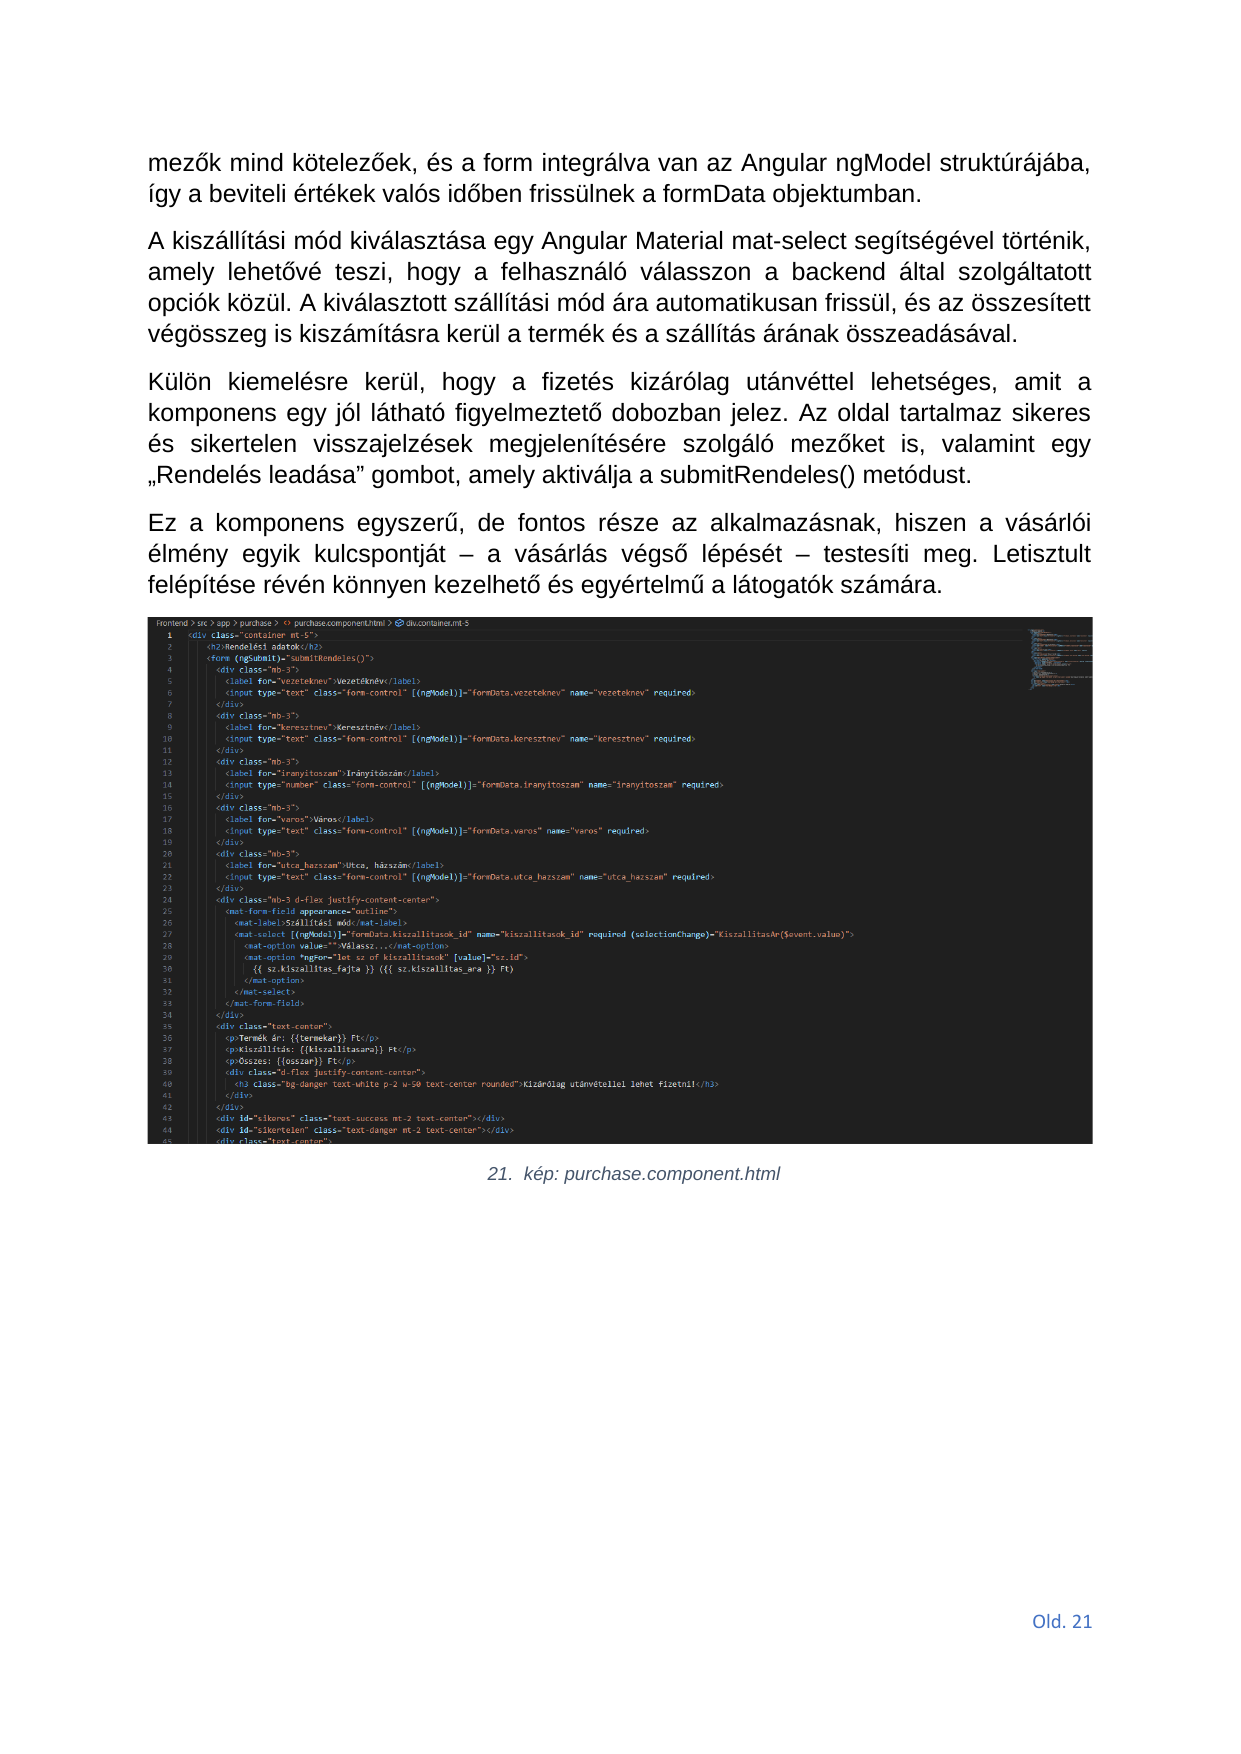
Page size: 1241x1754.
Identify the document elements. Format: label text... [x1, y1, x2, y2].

text Külön kiemelésre kerül, hogy a fizetés kizárólag utánvéttel lehetséges, amit a komponens egy jól látható figyelmeztető dobozban jelez. Az oldal tartalmaz sikeres és sikertelen visszajelzések megjelenítésére szolgáló mezőket is, valamint egy „Rendelés leadása” gombot, amely aktiválja a submitRendeles() metódust. [148, 367, 1093, 489]
text Ez a komponens egyszerű, de fontos része az alkalmazásnak, hiszen a vásárlói élmény egyik kulcspontját – a vásárlás végső lépését – testesíti meg. Letisztult felépítése révén könnyen kezelhető és egyértelmű a látogatók számára. [148, 508, 1093, 599]
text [148, 148, 1093, 207]
text 21. kép: purchase.component.html [148, 1163, 1093, 1184]
picture [147, 617, 1093, 1144]
text A kiszállítási mód kiválasztása egy Angular Material mat-select segítségével történik, amely lehetővé teszi, hogy a felhasználó válasszon a backend által szolgáltatott opciók közül. A kiválasztott szállítási mód ára automatikusan frissül, és az összesített végösszeg is kiszámításra kerül a termék és a szállítás árának összeadásával. [148, 226, 1093, 348]
